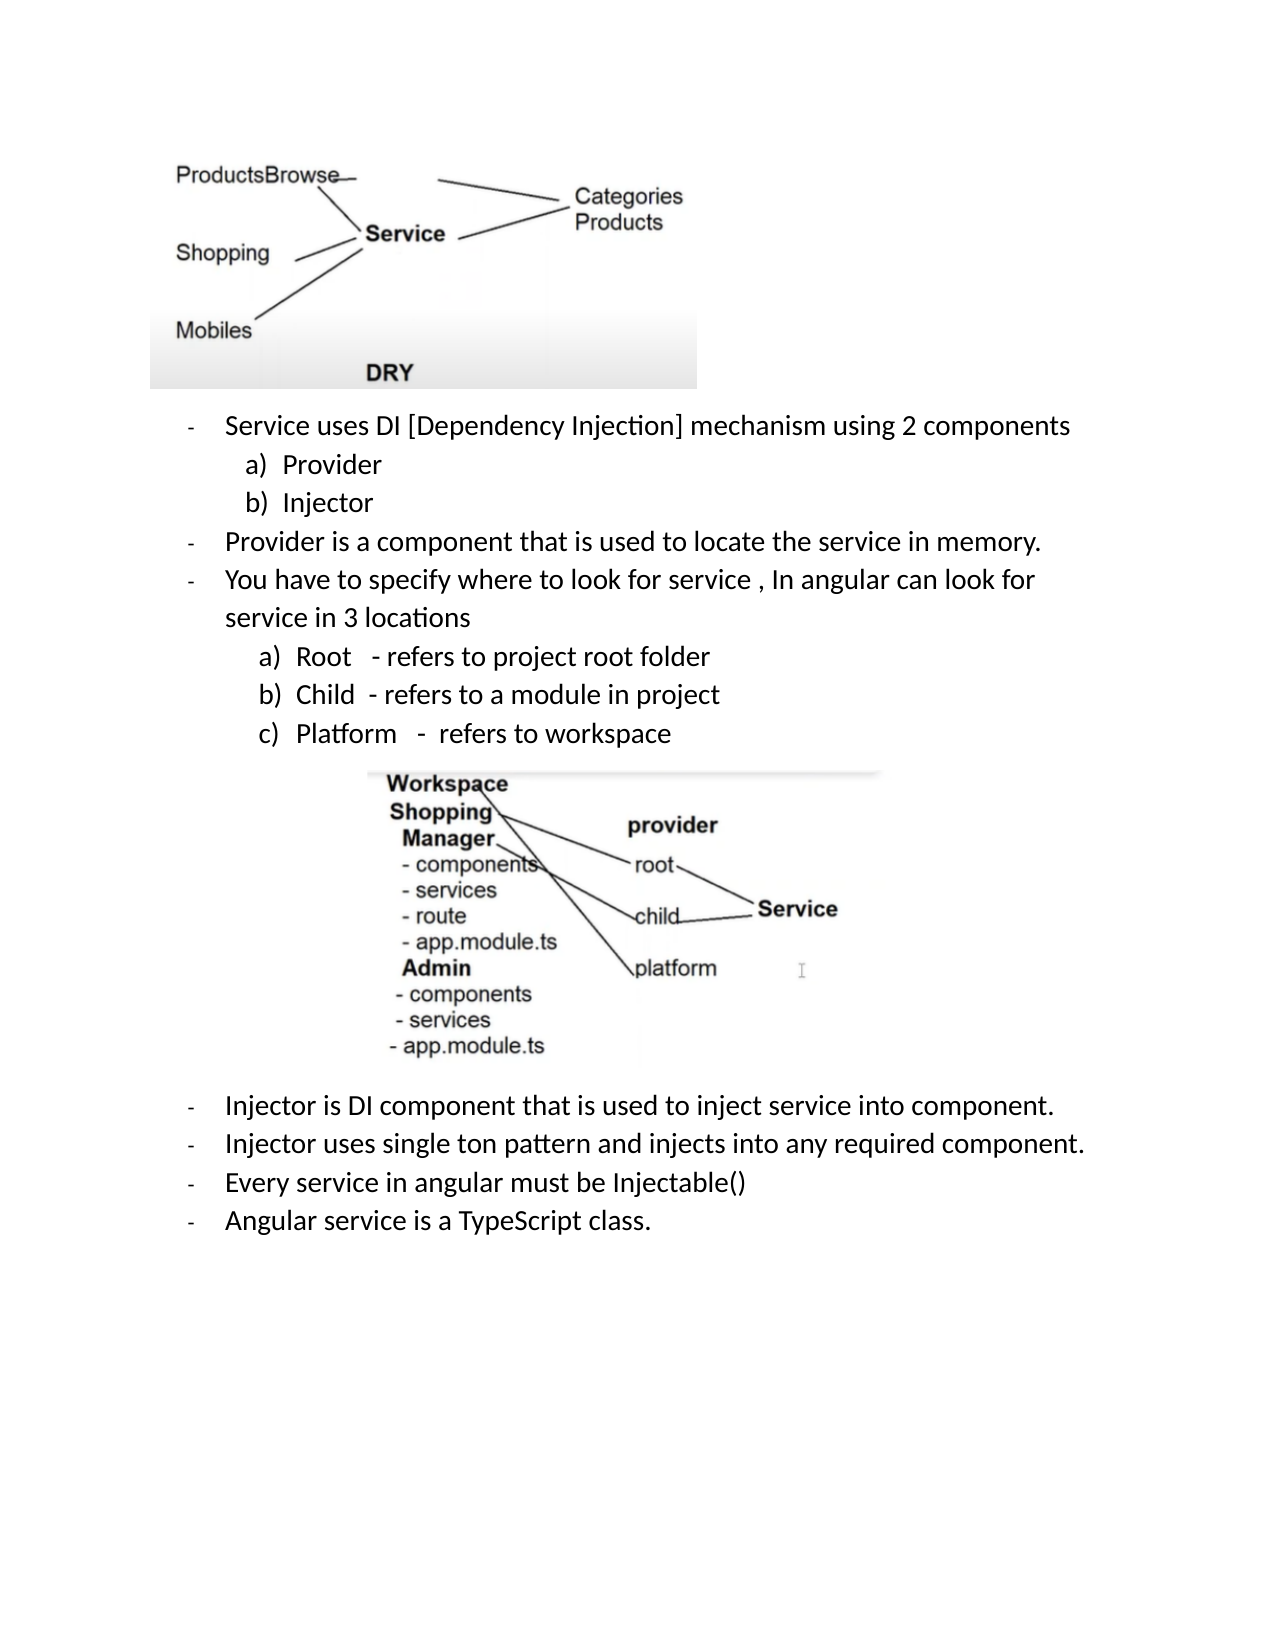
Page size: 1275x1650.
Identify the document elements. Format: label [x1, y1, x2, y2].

picture [367, 770, 894, 1068]
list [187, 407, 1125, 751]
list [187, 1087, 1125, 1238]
picture [150, 150, 697, 389]
